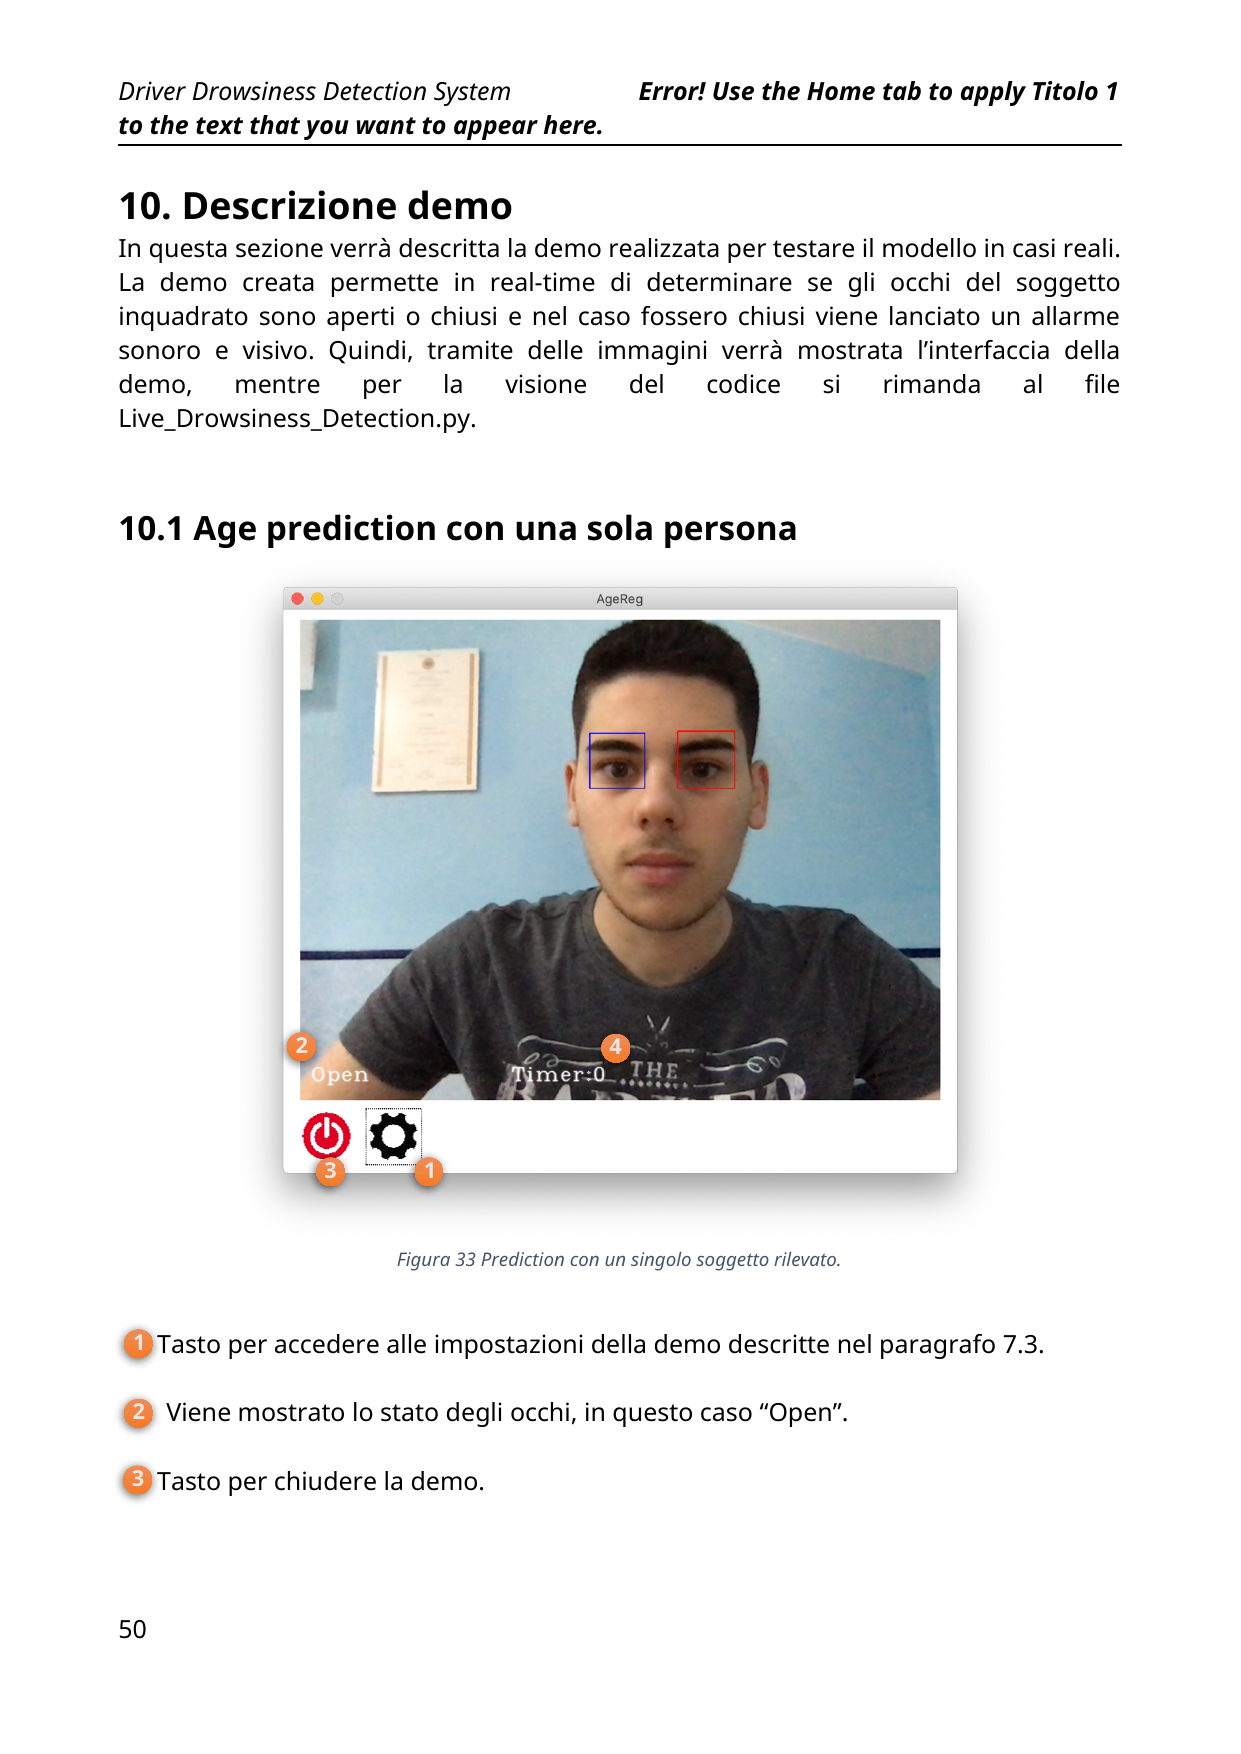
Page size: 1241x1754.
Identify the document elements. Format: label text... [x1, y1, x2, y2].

picture [227, 550, 1013, 1247]
subtitle 10.1 Age prediction con una sola persona [118, 504, 1122, 550]
text Viene mostrato lo stato degli occhi, in questo caso “Open”. [166, 1395, 1122, 1429]
text In questa sezione verrà descritta la demo realizzata per testare il modello in casi reali. La demo creata permette in real-time di determinare se gli occhi del soggetto inquadrato sono aperti o chiusi e nel caso fossero chiusi viene lanciato un allarme sonoro e visivo. Quindi, tramite delle immagini verrà mostrata l’interfaccia della demo, mentre per la visione del codice si rimanda al file Live_Drowsiness_Detection.py. [118, 231, 1122, 435]
text Tasto per chiudere la demo. [149, 1463, 1122, 1497]
text Tasto per accedere alle impostazioni della demo descritte nel paragrafo 7.3. [150, 1327, 1122, 1361]
subtitle 10. Descrizione demo [118, 179, 1122, 231]
